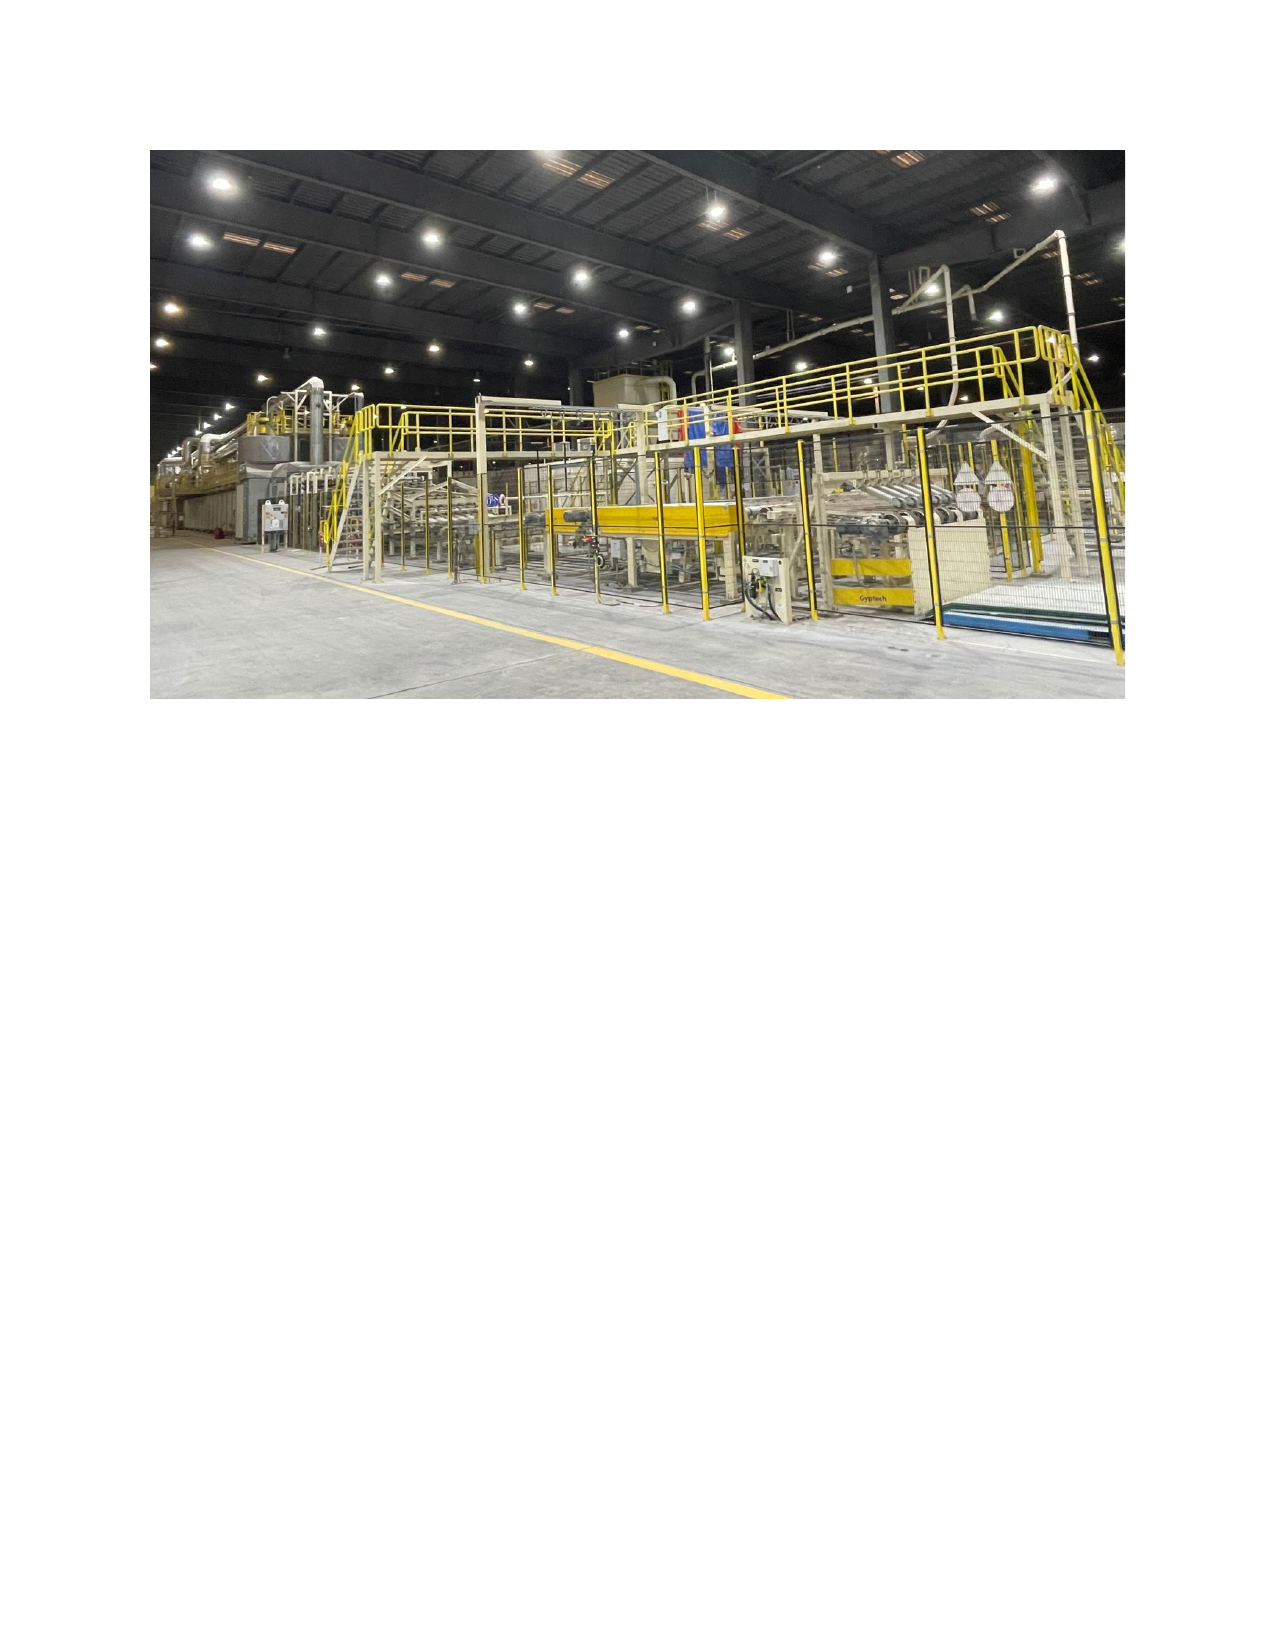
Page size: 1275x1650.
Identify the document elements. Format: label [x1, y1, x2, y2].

picture [150, 150, 1125, 699]
